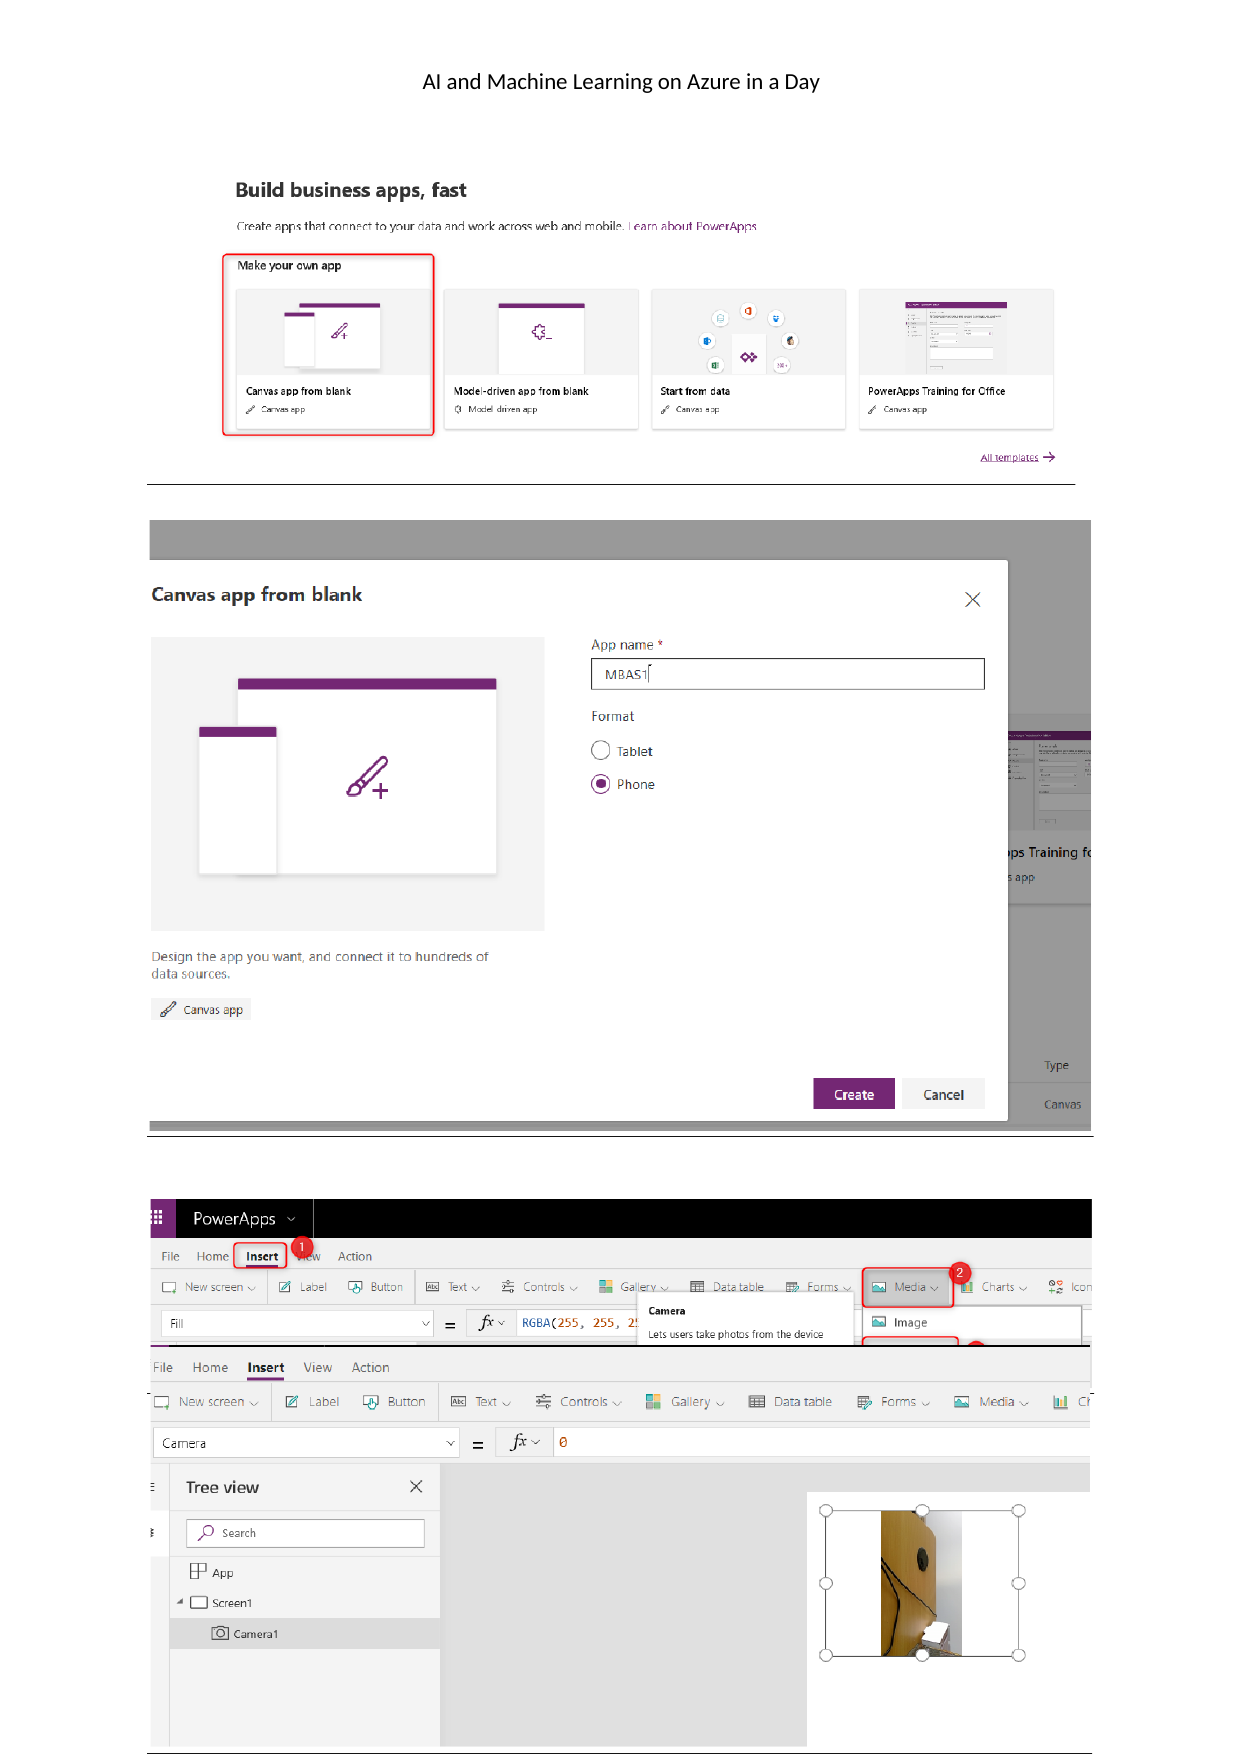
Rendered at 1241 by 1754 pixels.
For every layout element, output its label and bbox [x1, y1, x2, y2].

picture [147, 153, 1076, 485]
picture [147, 1199, 1095, 1754]
picture [147, 520, 1094, 1137]
